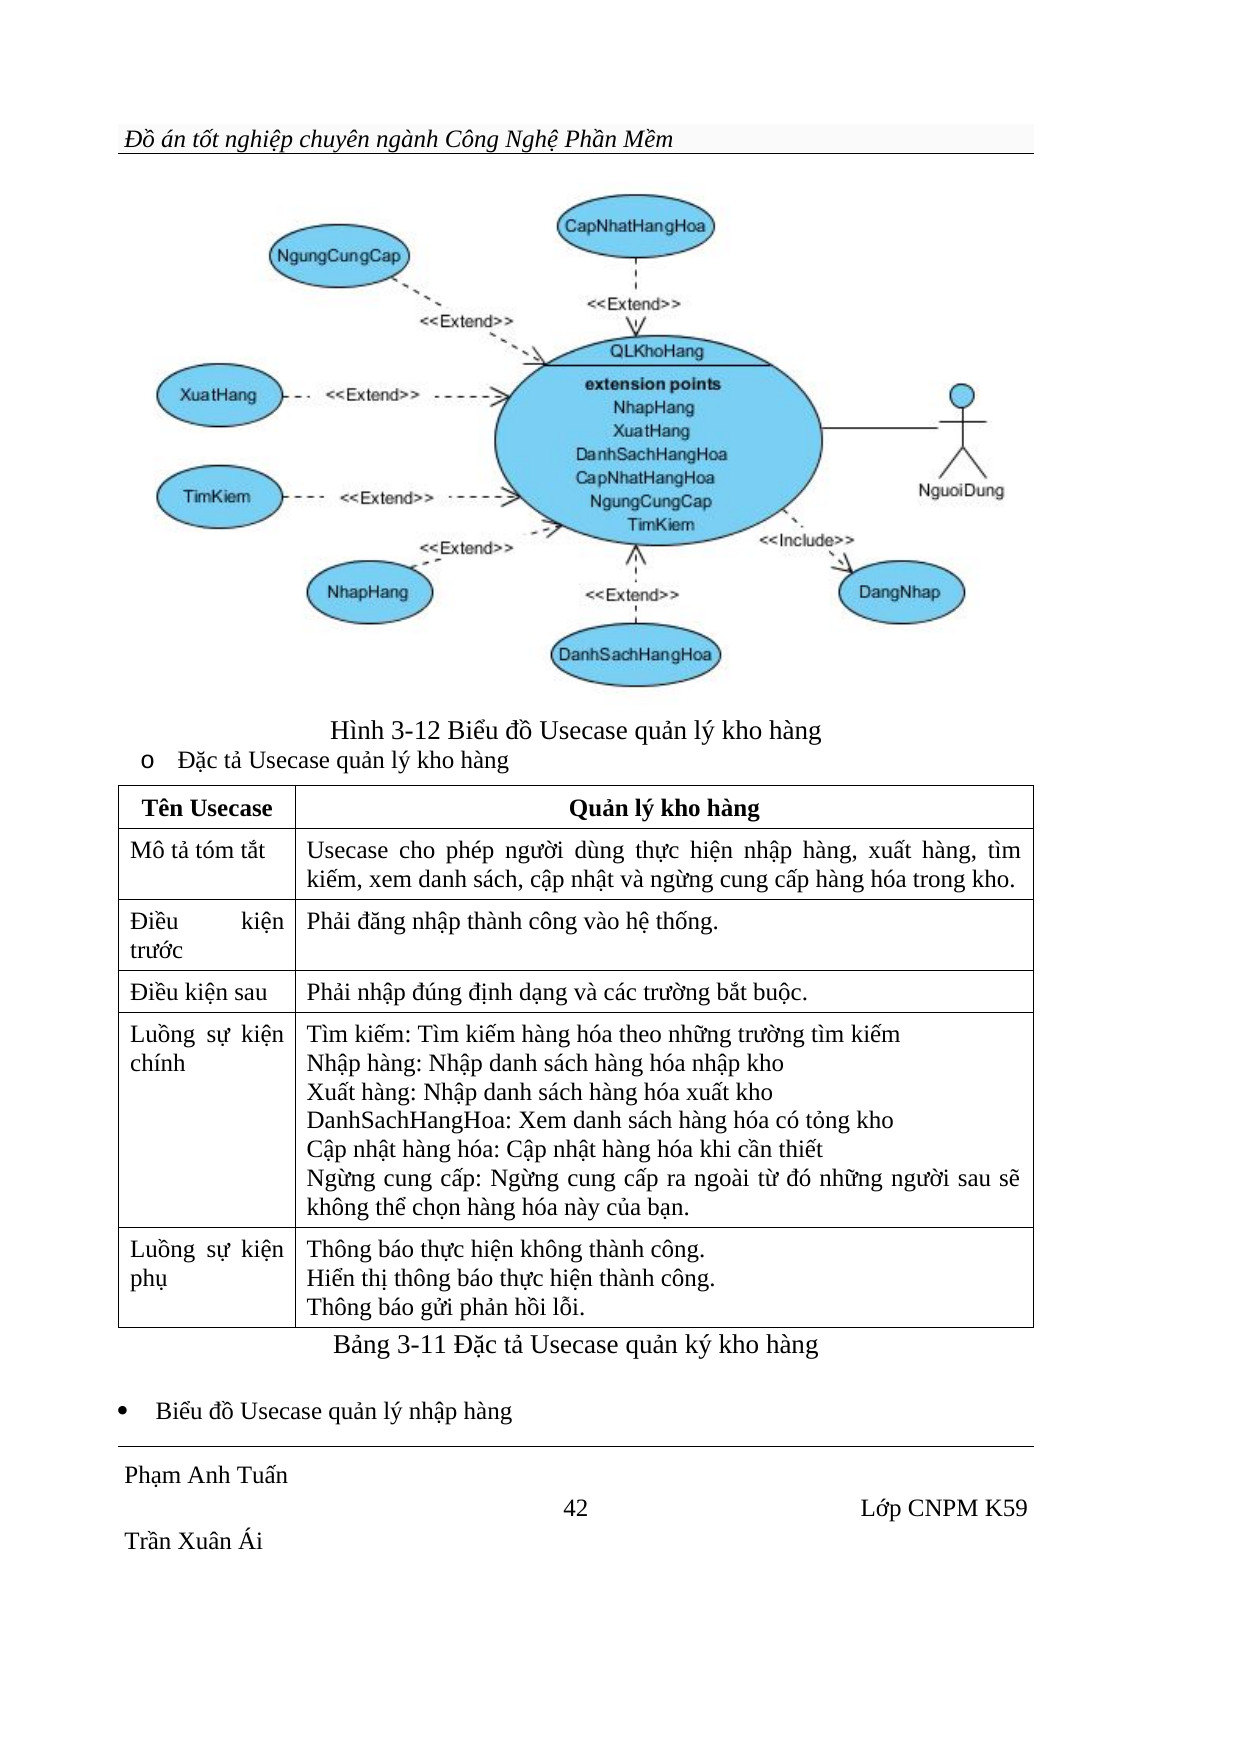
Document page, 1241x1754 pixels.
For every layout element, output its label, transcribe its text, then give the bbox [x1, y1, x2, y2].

table_cell Thông báo thực hiện không thành công. Hiển thị thông báo thực hiện thành công. Thông báo gửi phản hồi lỗi. [296, 1228, 1033, 1327]
list Biểu đồ Usecase quản lý nhập hàng [118, 1396, 1033, 1425]
table_cell Phải nhập đúng định dạng và các trường bắt buộc. [296, 971, 1033, 1012]
table_cell Luồng sự kiện chính [119, 1013, 295, 1227]
table_cell Mô tả tóm tắt [119, 829, 295, 899]
picture [138, 182, 1014, 706]
table_cell Tìm kiếm: Tìm kiếm hàng hóa theo những trường tìm kiếm Nhập hàng: Nhập danh sách hàng hóa nhập kho Xuất hàng: Nhập danh sách hàng hóa xuất kho DanhSachHangHoa: Xem danh sách hàng hóa có tỏng kho Cập nhật hàng hóa: Cập nhật hàng hóa khi cần thiết Ngừng cung cấp: Ngừng cung cấp ra ngoài từ đó những người sau sẽ không thể chọn hàng hóa này của bạn. [296, 1013, 1033, 1227]
table_cell Usecase cho phép người dùng thực hiện nhập hàng, xuất hàng, tìm kiếm, xem danh sách, cập nhật và ngừng cung cấp hàng hóa trong kho. [296, 829, 1033, 899]
table_cell Luồng sự kiện phụ [119, 1228, 295, 1327]
text Bảng 3-11 Đặc tả Usecase quản ký kho hàng [118, 1328, 1033, 1359]
table_cell Phải đăng nhập thành công vào hệ thống. [296, 900, 1033, 970]
table_header Quản lý kho hàng [296, 786, 1033, 828]
table_header Tên Usecase [119, 786, 295, 828]
table_cell Điều kiện trước [119, 900, 295, 970]
text Hình - Biểu đồ Usecase quản lý kho hàng [118, 714, 1033, 745]
list Đặc tả Usecase quản lý kho hàng [140, 745, 1033, 776]
table_cell Điều kiện sau [119, 971, 295, 1012]
